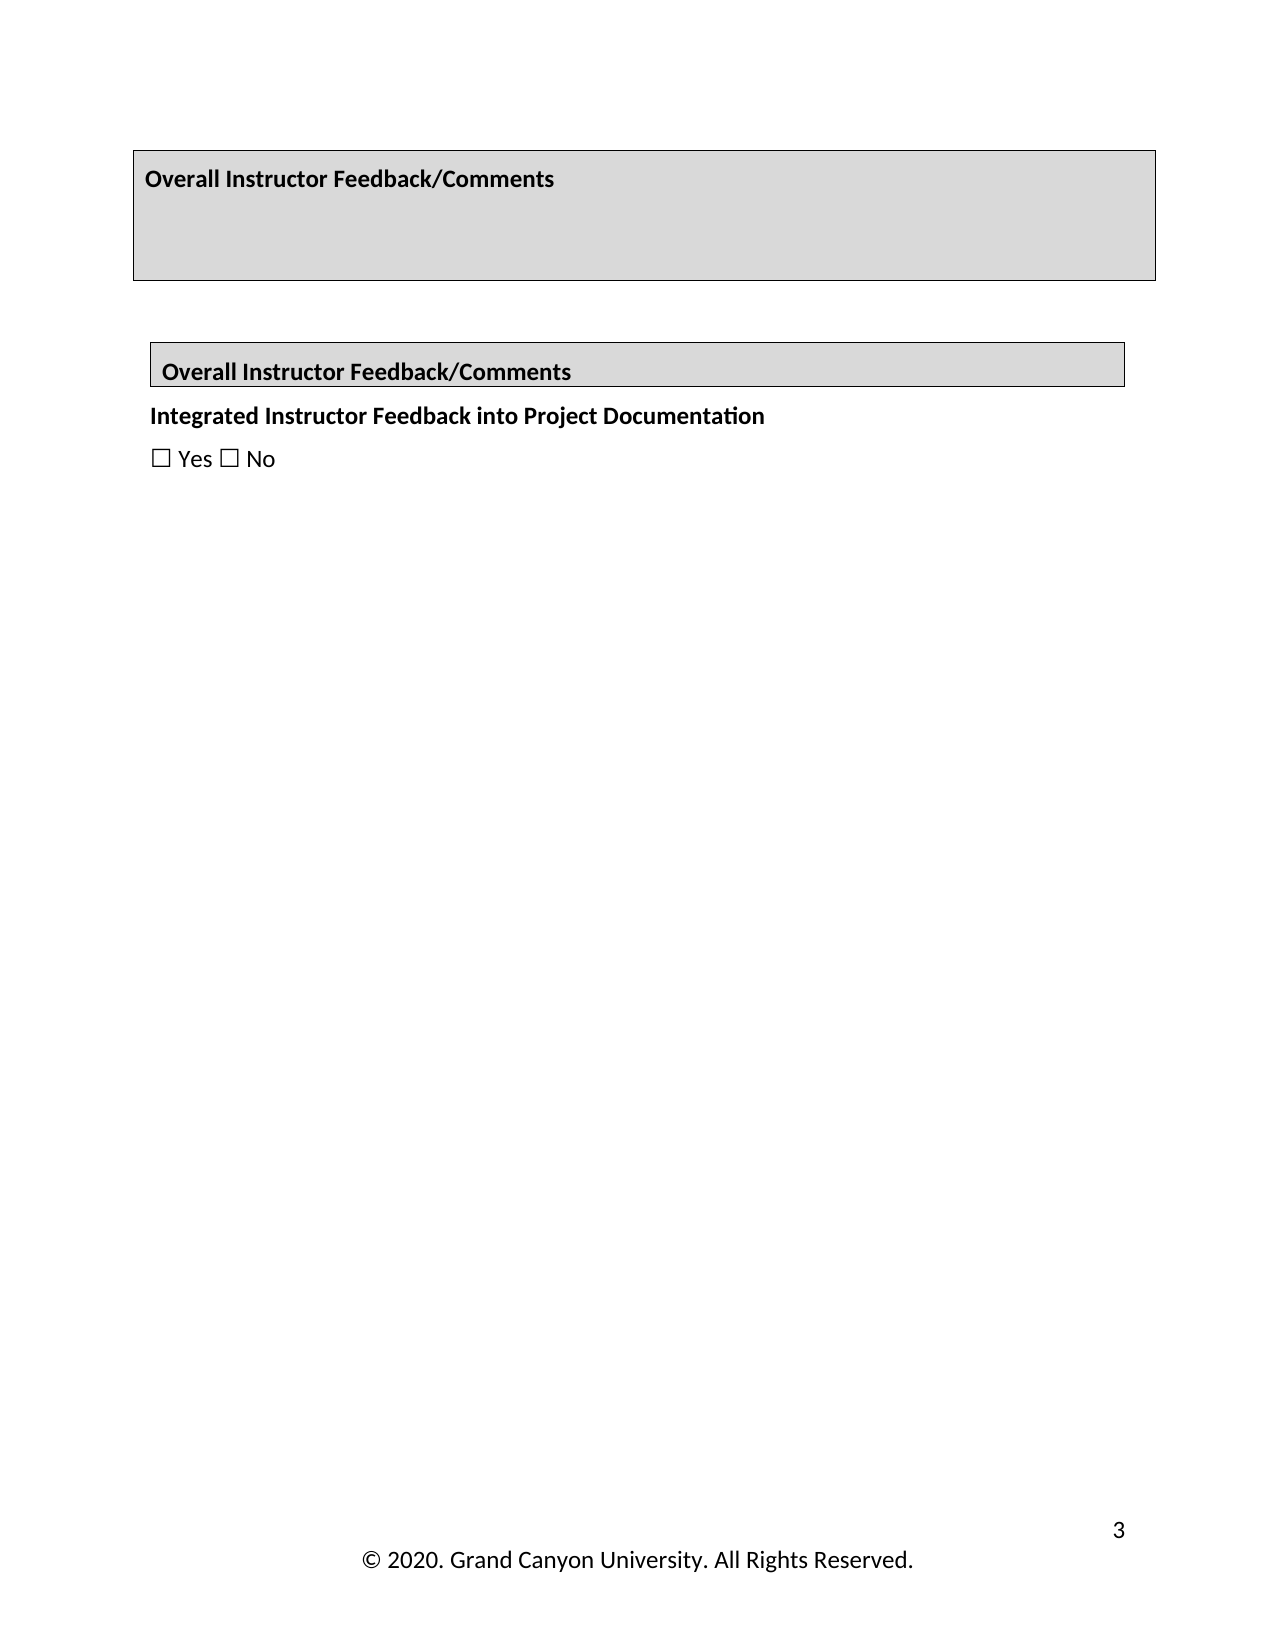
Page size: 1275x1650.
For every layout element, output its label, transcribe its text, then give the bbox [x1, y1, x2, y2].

text Integrated Instructor Feedback into Project Documentation [150, 400, 1125, 430]
table_header Overall Instructor Feedback/Comments [151, 343, 1124, 386]
text ☐ Yes ☐ No [150, 443, 1125, 473]
table_header Overall Instructor Feedback/Comments [134, 151, 1155, 280]
